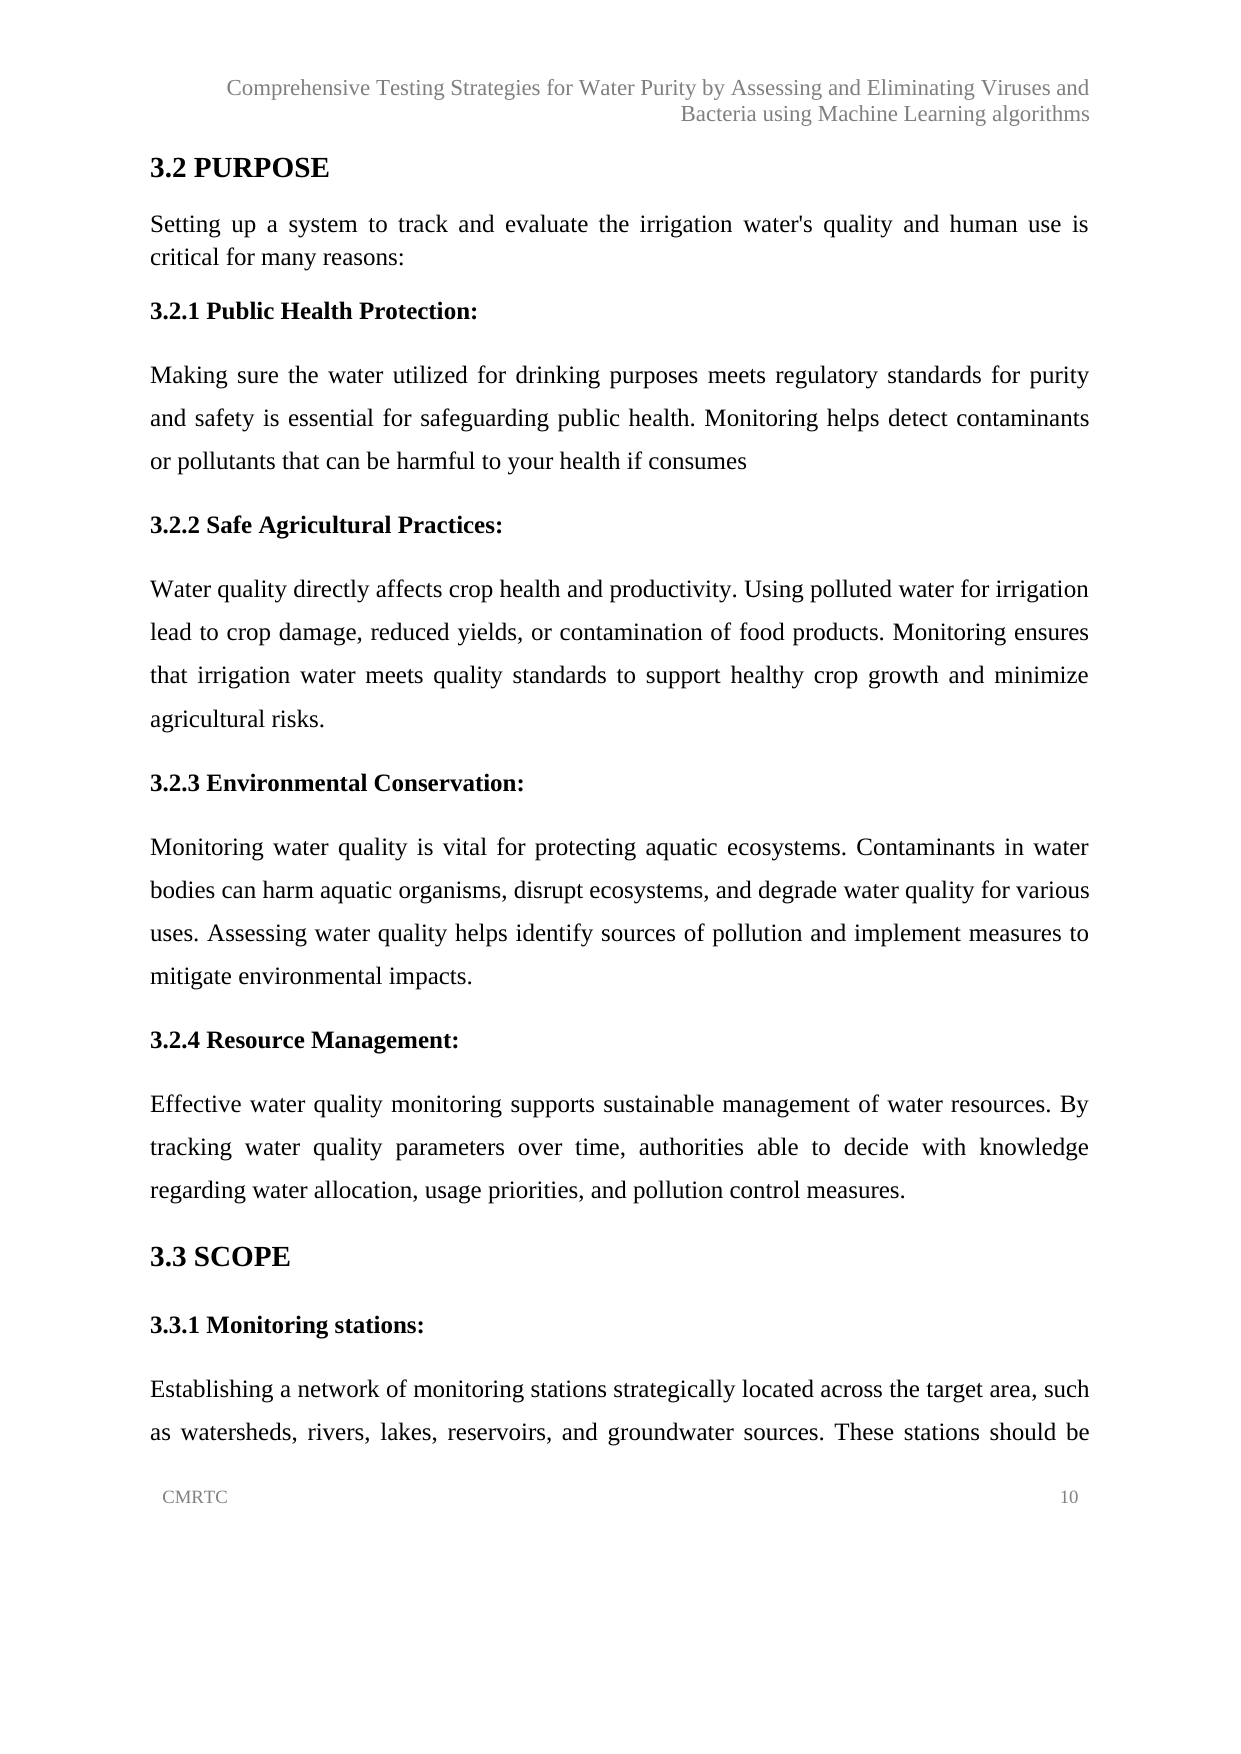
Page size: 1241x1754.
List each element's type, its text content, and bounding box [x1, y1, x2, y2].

text Monitoring water quality is vital for protecting aquatic ecosystems. Contaminants in water bodies can harm aquatic organisms, disrupt ecosystems, and degrade water quality for various uses. Assessing water quality helps identify sources of pollution and implement measures to mitigate environmental impacts. [150, 832, 1090, 990]
text 3.2.1 Public Health Protection: [150, 296, 1090, 325]
text 3.3.1 Monitoring stations: [150, 1310, 1090, 1339]
text 3.2.4 Resource Management: [150, 1025, 1090, 1054]
text 3.2.2 Safe Agricultural Practices: [150, 510, 1090, 539]
text 3.3 SCOPE [150, 1239, 1090, 1273]
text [150, 1374, 1090, 1446]
text 3.2 PURPOSE [150, 150, 1090, 183]
text Making sure the water utilized for drinking purposes meets regulatory standards for purity and safety is essential for safeguarding public health. Monitoring helps detect contaminants or pollutants that can be harmful to your health if consumes [150, 360, 1090, 475]
text 3.2.3 Environmental Conservation: [150, 768, 1090, 796]
text Effective water quality monitoring supports sustainable management of water resources. By tracking water quality parameters over time, authorities able to decide with knowledge regarding water allocation, usage priorities, and pollution control measures. [150, 1089, 1090, 1204]
text Water quality directly affects crop health and productivity. Using polluted water for irrigation lead to crop damage, reduced yields, or contamination of food products. Monitoring ensures that irrigation water meets quality standards to support healthy crop growth and minimize agricultural risks. [150, 574, 1090, 732]
text Setting up a system to track and evaluate the irrigation water's quality and human use is critical for many reasons: [150, 209, 1090, 271]
